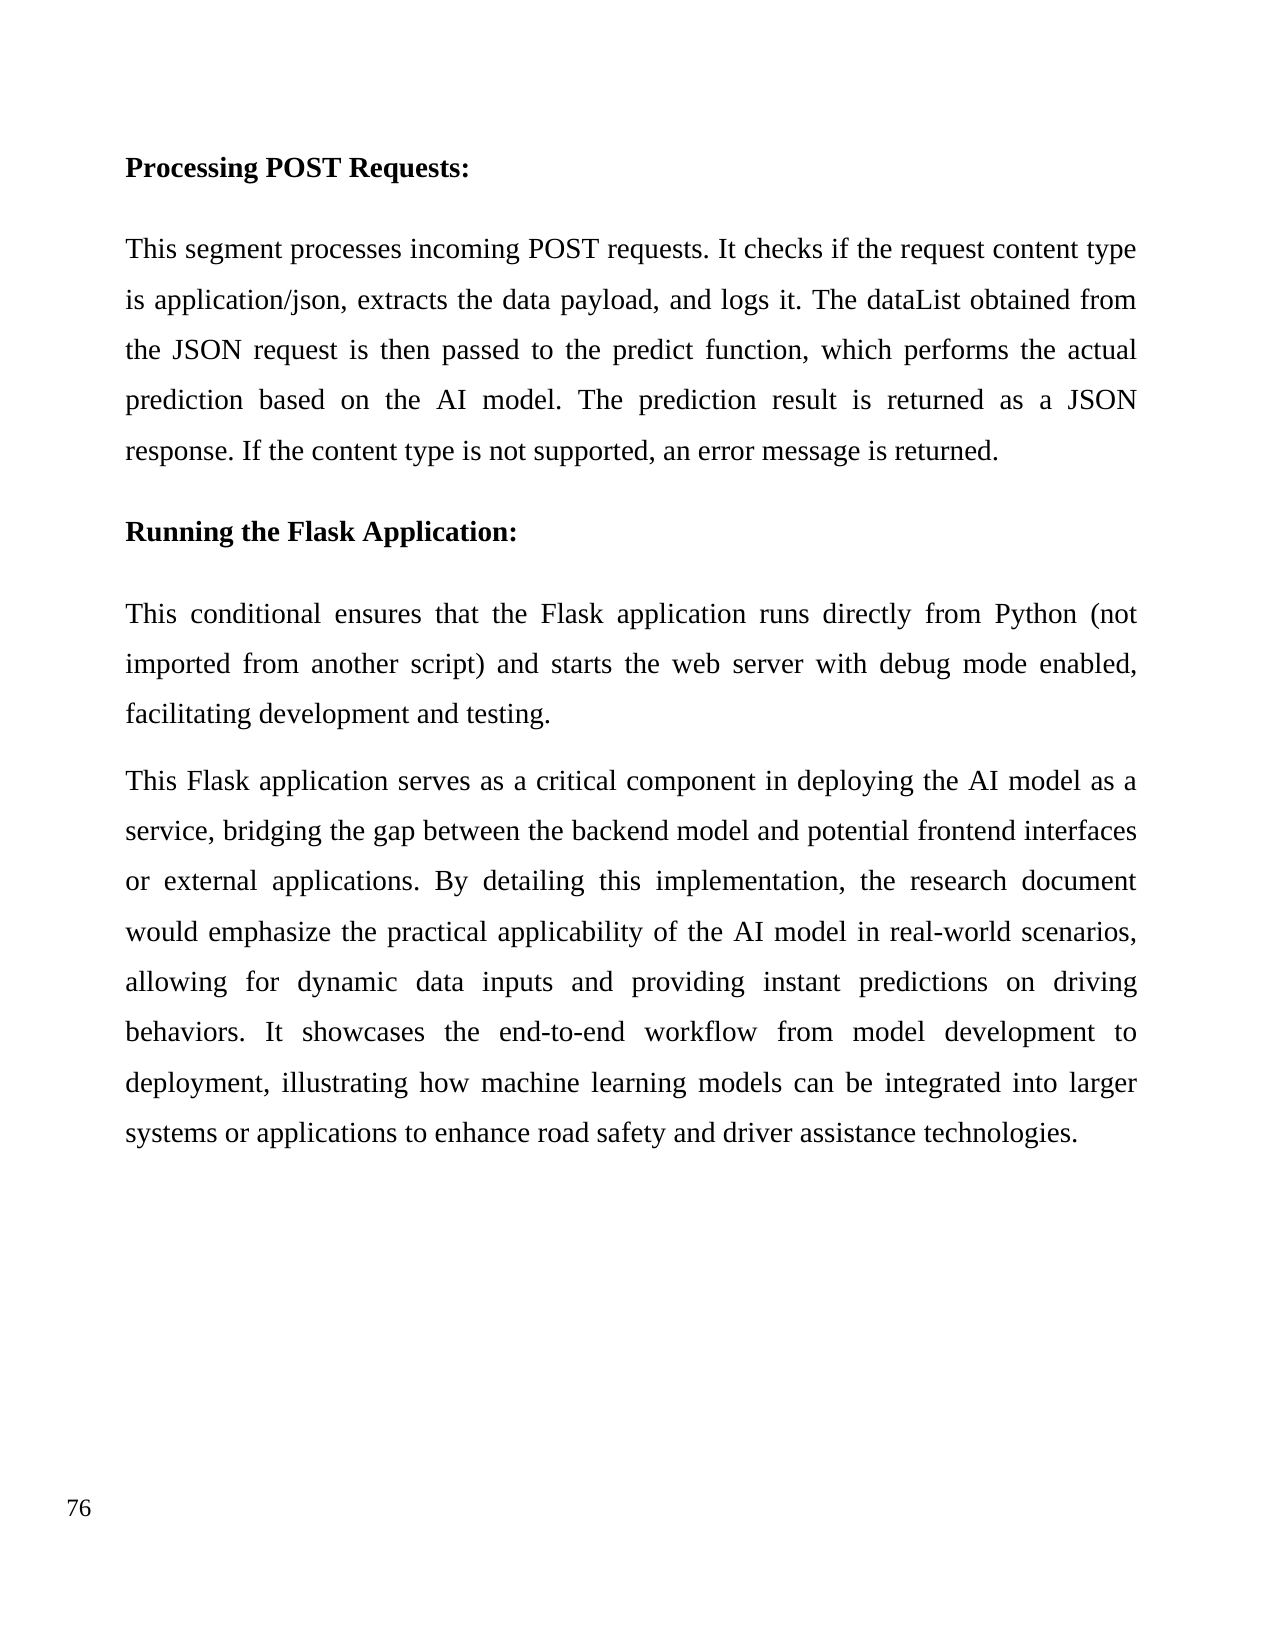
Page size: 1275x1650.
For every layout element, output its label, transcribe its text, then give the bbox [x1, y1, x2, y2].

text This Flask application serves as a critical component in deploying the AI model as a service, bridging the gap between the backend model and potential frontend interfaces or external applications. By detailing this implementation, the research document would emphasize the practical applicability of the AI model in real-world scenarios, allowing for dynamic data inputs and providing instant predictions on driving behaviors. It showcases the end-to-end workflow from model development to deployment, illustrating how machine learning models can be integrated into larger systems or applications to enhance road safety and driver assistance technologies. [125, 763, 1138, 1148]
text This segment processes incoming POST requests. It checks if the request content type is application/json, extracts the data payload, and logs it. The dataList obtained from the JSON request is then passed to the predict function, which performs the actual prediction based on the AI model. The prediction result is returned as a JSON response. If the content type is not supported, an error message is returned. [125, 232, 1138, 466]
text Processing POST Requests: [125, 150, 1138, 183]
text Running the Flask Application: [125, 514, 1138, 548]
text This conditional ensures that the Flask application runs directly from Python (not imported from another script) and starts the web server with debug mode enabled, facilitating development and testing. [125, 596, 1138, 730]
